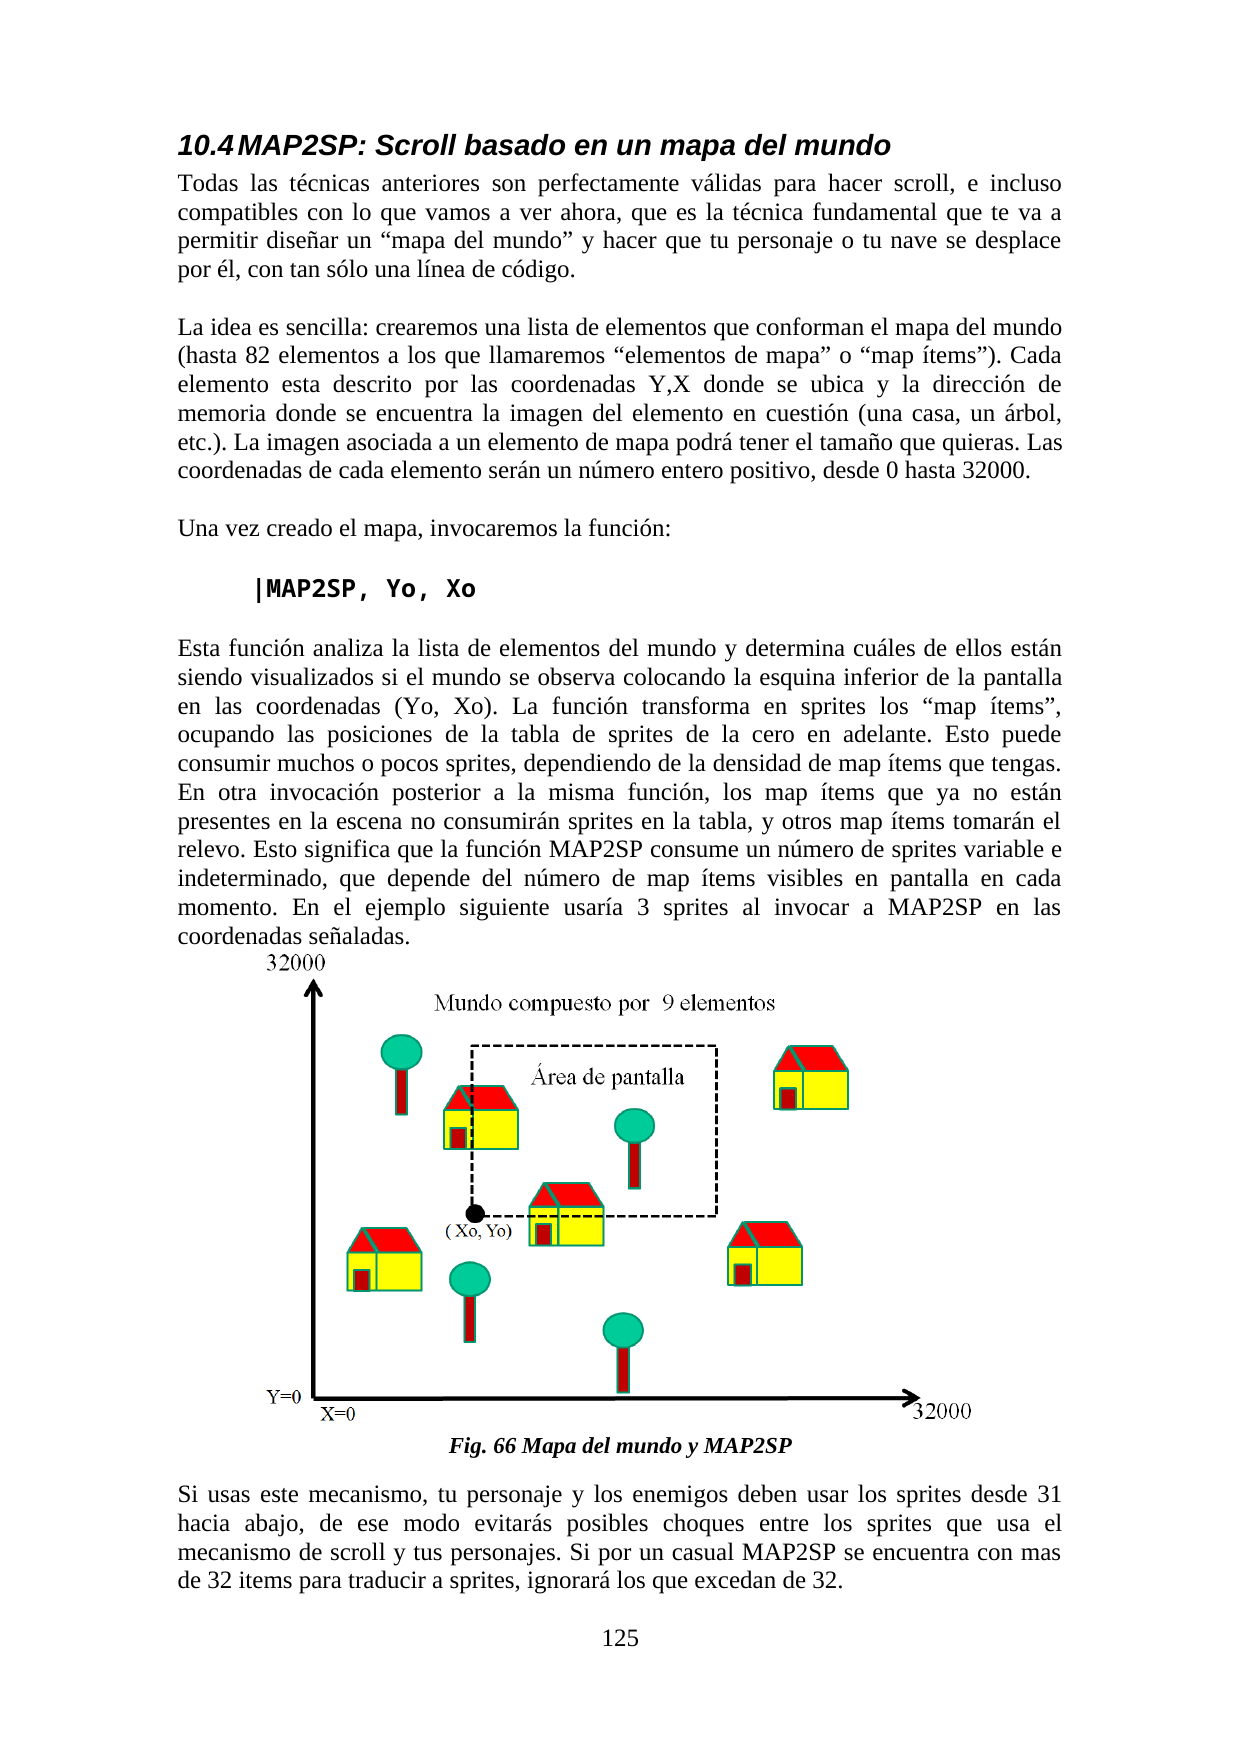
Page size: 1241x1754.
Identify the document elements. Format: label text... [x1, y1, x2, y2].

text Una vez creado el mapa, invocaremos la función: [177, 513, 1063, 542]
text Esta función analiza la lista de elementos del mundo y determina cuáles de ellos están siendo visualizados si el mundo se observa colocando la esquina inferior de la pantalla en las coordenadas (Yo, Xo). La función transforma en sprites los “map ítems”, ocupando las posiciones de la tabla de sprites de la cero en adelante. Esto puede consumir muchos o pocos sprites, dependiendo de la densidad de map ítems que tengas. En otra invocación posterior a la misma función, los map ítems que ya no están presentes en la escena no consumirán sprites en la tabla, y otros map ítems tomarán el relevo. Esto significa que la función MAP2SP consume un número de sprites variable e indeterminado, que depende del número de map ítems visibles en pantalla en cada momento. En el ejemplo siguiente usaría 3 sprites al invocar a MAP2SP en las coordenadas señaladas. [177, 633, 1063, 949]
picture [263, 949, 977, 1432]
text La idea es sencilla: crearemos una lista de elementos que conforman el mapa del mundo (hasta 82 elementos a los que llamaremos “elementos de mapa” o “map ítems”). Cada elemento esta descrito por las coordenadas Y,X donde se ubica y la dirección de memoria donde se encuentra la imagen del elemento en cuestión (una casa, un árbol, etc.). La imagen asociada a un elemento de mapa podrá tener el tamaño que quieras. Las coordenadas de cada elemento serán un número entero positivo, desde 0 hasta 32000. [177, 312, 1063, 484]
subtitle MAP2SP: Scroll basado en un mapa del mundo [177, 128, 1063, 162]
text Si usas este mecanismo, tu personaje y los enemigos deben usar los sprites desde 31 hacia abajo, de ese modo evitarás posibles choques entre los sprites que usa el mecanismo de scroll y tus personajes. Si por un casual MAP2SP se encuentra con mas de 32 items para traducir a sprites, ignorará los que excedan de 32. [177, 1479, 1063, 1594]
text Fig. 66 Mapa del mundo y MAP2SP [177, 1432, 1063, 1458]
text |MAP2SP, Yo, Xo [177, 571, 1063, 604]
text Todas las técnicas anteriores son perfectamente válidas para hacer scroll, e incluso compatibles con lo que vamos a ver ahora, que es la técnica fundamental que te va a permitir diseñar un “mapa del mundo” y hacer que tu personaje o tu nave se desplace por él, con tan sólo una línea de código. [177, 168, 1063, 283]
